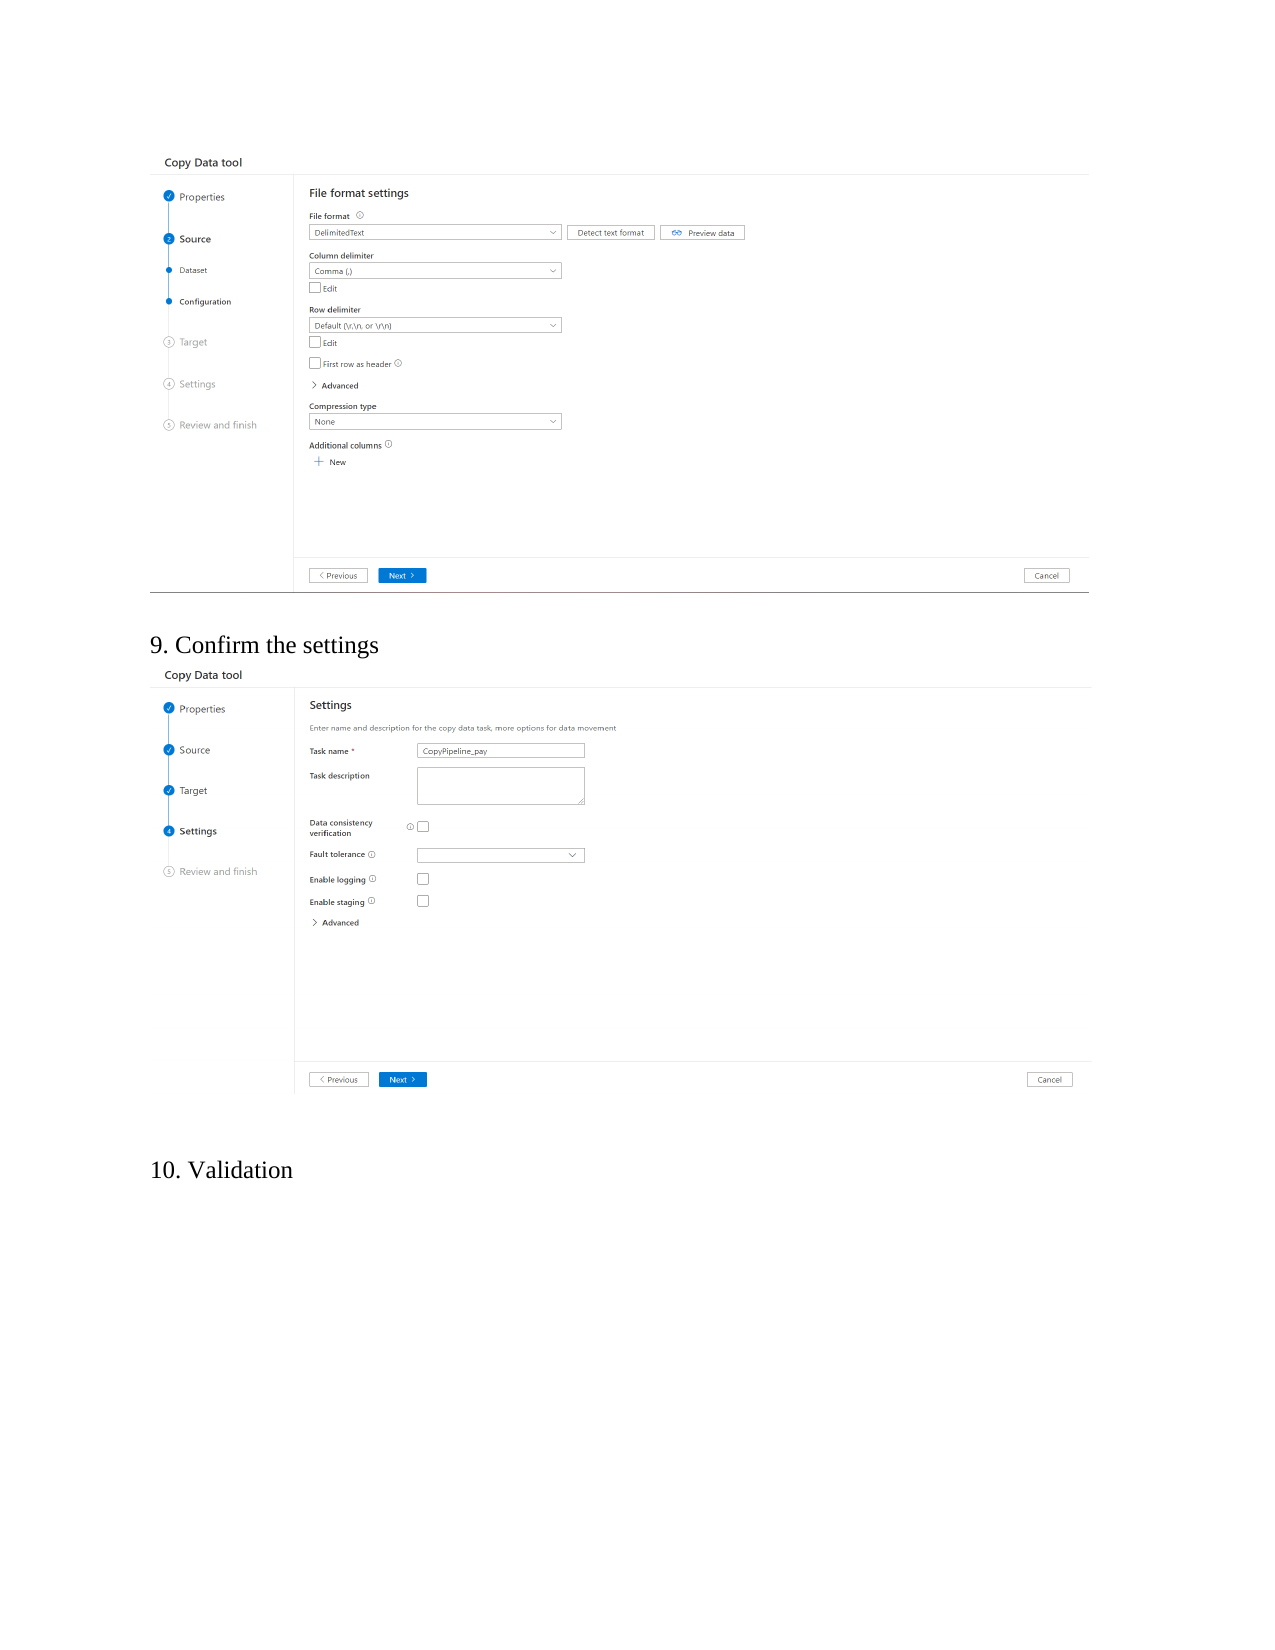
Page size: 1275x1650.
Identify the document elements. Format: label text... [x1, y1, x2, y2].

text 10. Validation [150, 1155, 1125, 1184]
text 9. Confirm the settings [150, 630, 1125, 659]
picture [150, 150, 1089, 593]
picture [150, 662, 1092, 1094]
